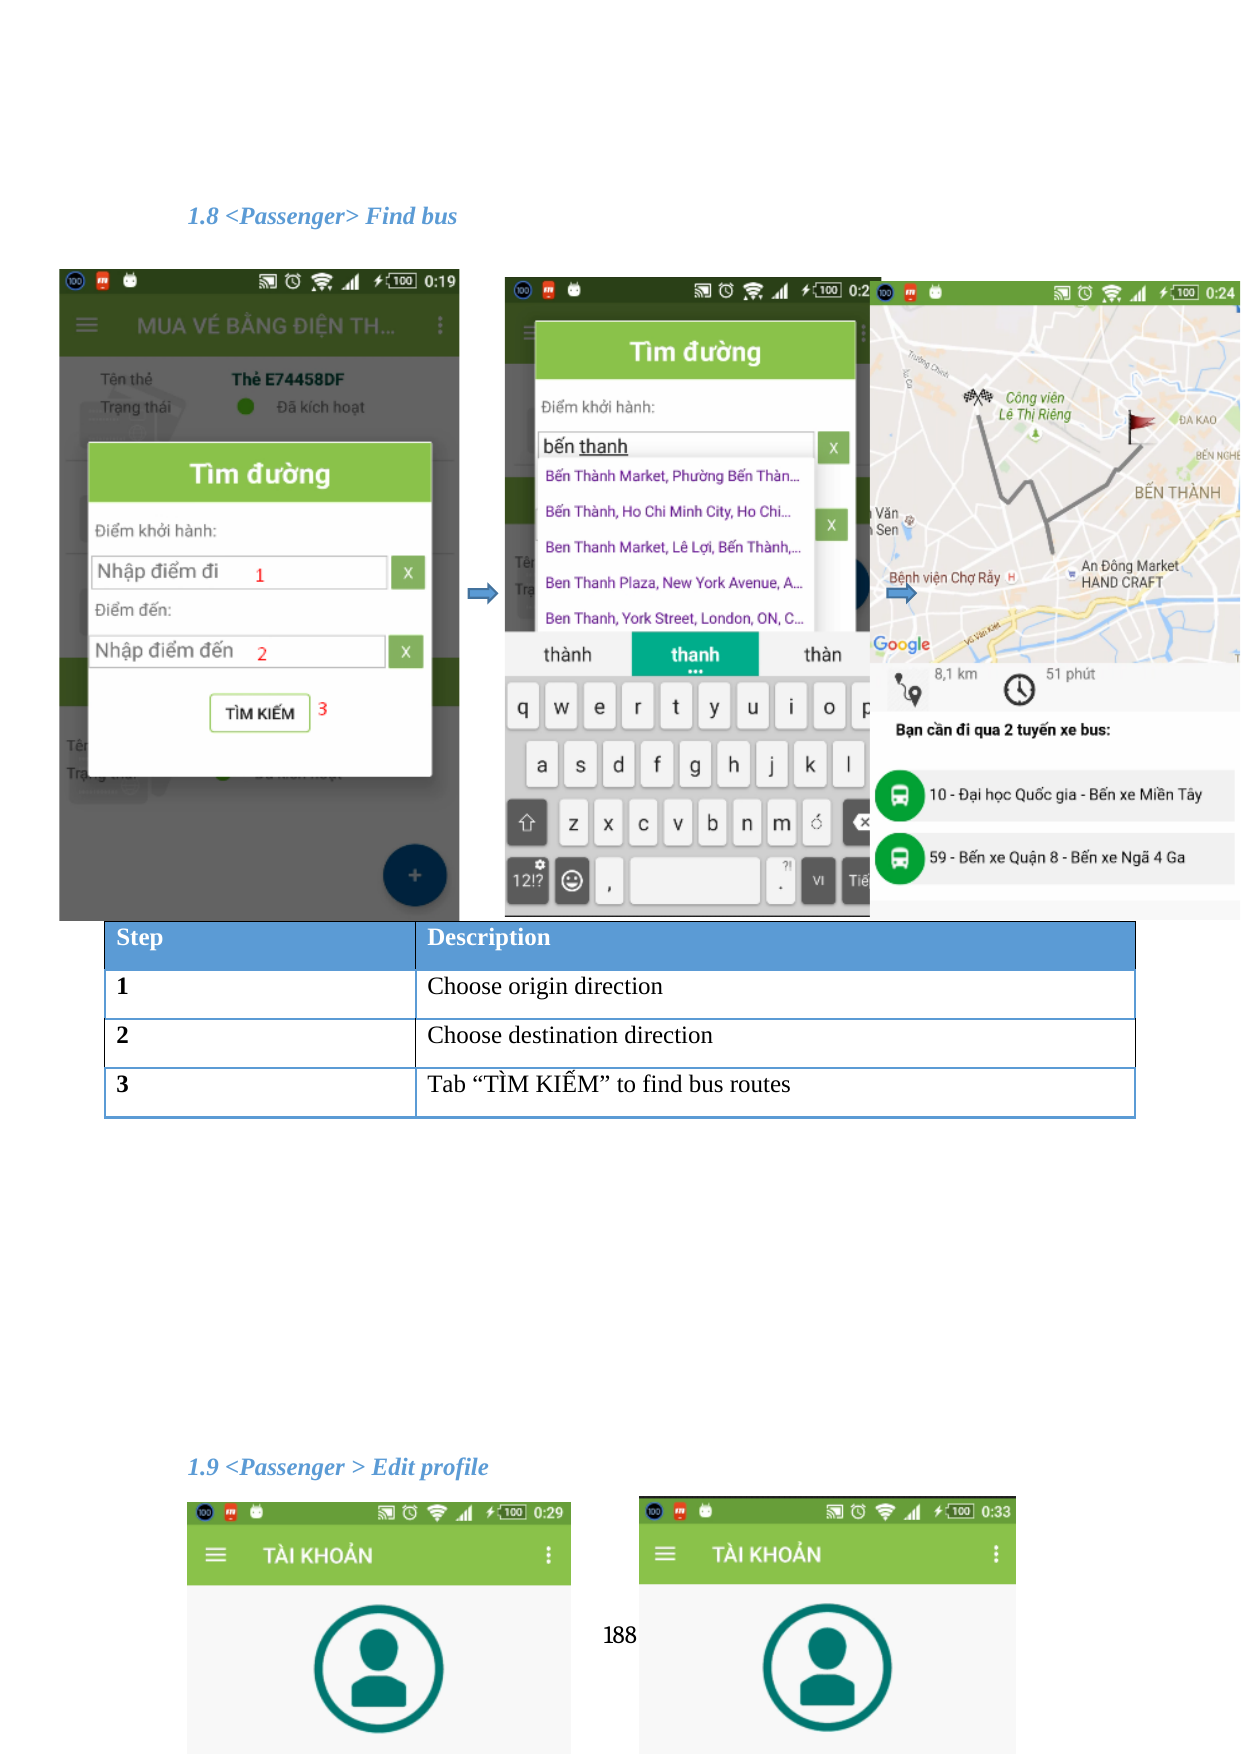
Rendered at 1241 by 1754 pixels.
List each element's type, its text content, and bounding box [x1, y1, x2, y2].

subtitle 1.9 <Passenger > Edit profile [187, 1452, 1053, 1481]
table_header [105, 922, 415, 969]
picture [504, 277, 1241, 920]
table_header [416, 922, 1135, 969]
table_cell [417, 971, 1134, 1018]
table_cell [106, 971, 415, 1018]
picture [639, 1496, 1016, 1754]
picture [59, 269, 460, 921]
subtitle 1.8 <Passenger> Find bus [187, 201, 1053, 230]
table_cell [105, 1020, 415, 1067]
picture [187, 1502, 571, 1754]
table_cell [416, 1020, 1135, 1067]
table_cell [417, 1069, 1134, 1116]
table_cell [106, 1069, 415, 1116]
